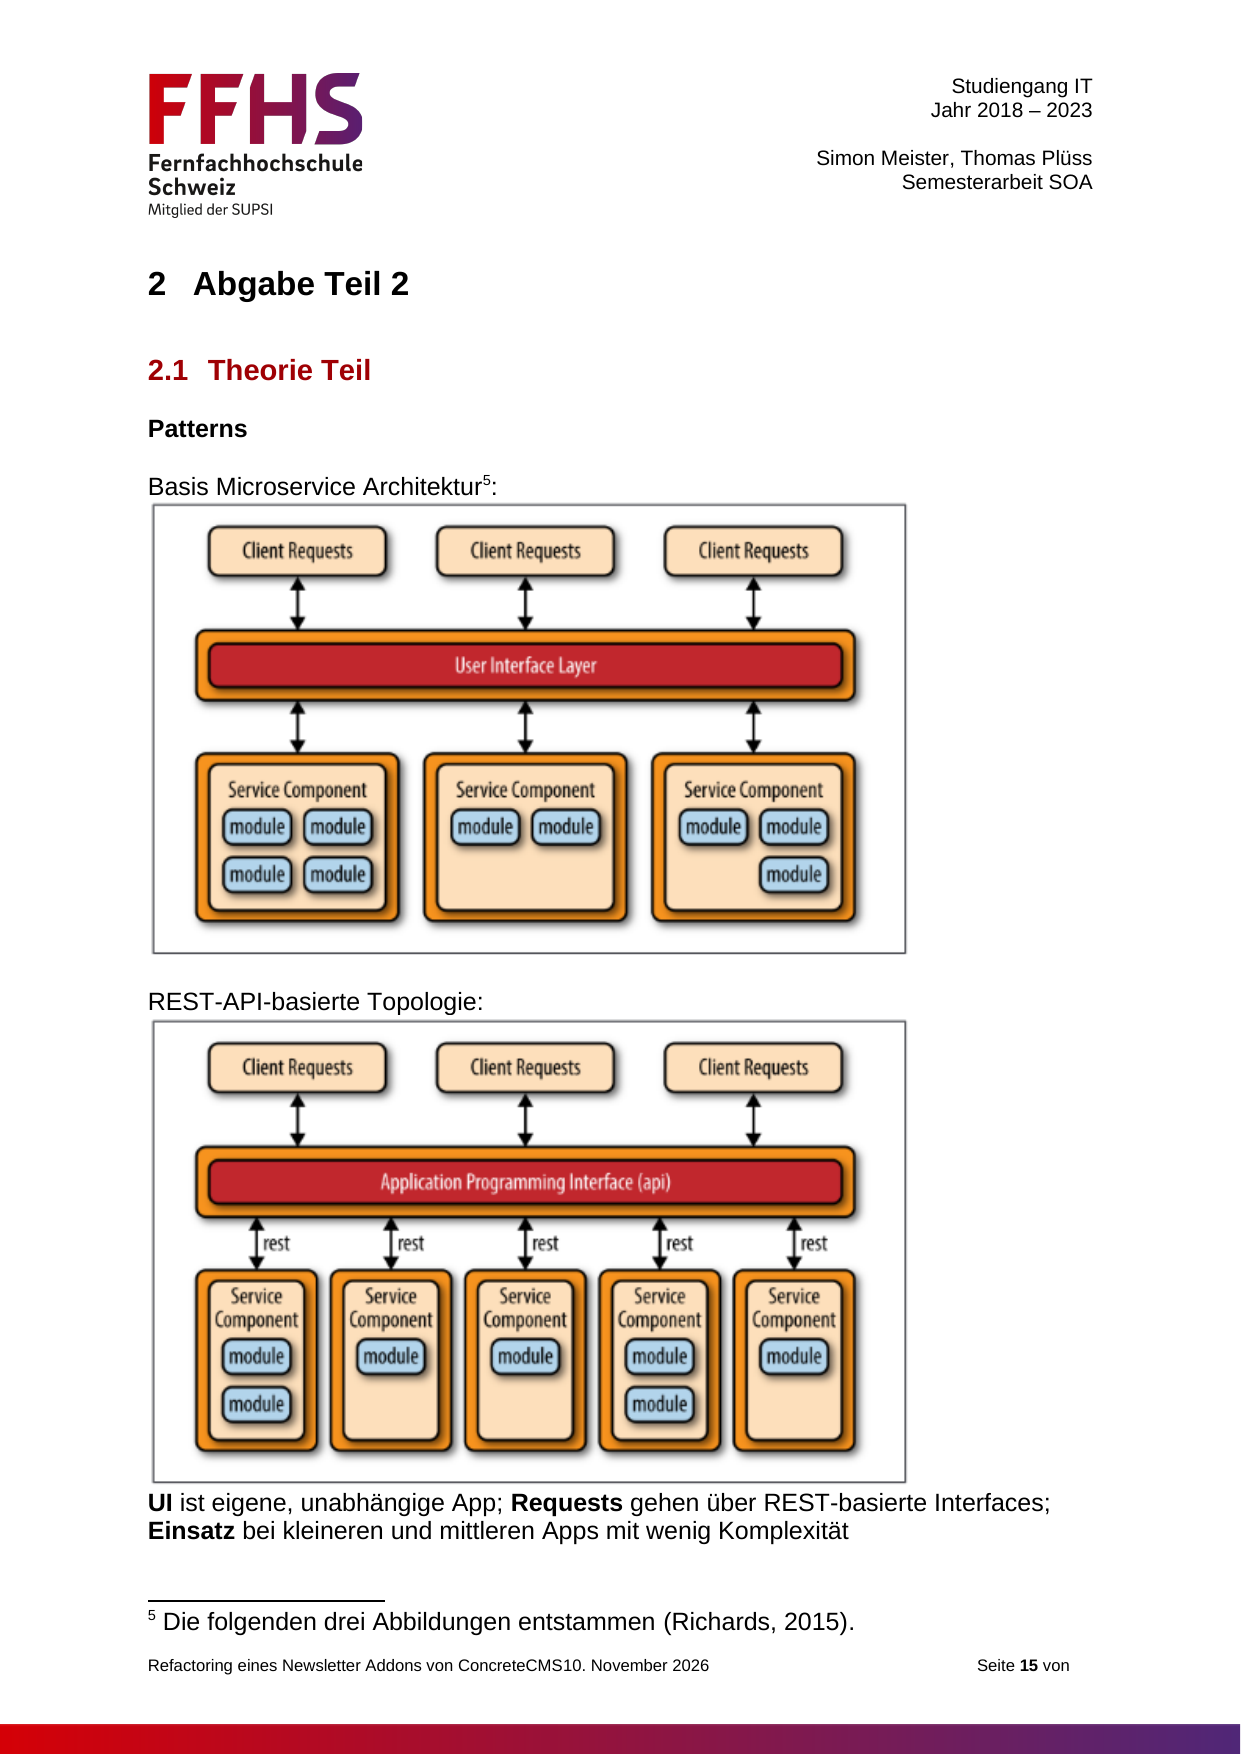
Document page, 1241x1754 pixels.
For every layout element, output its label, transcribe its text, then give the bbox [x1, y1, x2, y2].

picture [0, 1724, 1241, 1754]
text Patterns [148, 414, 1092, 443]
text Basis Microservice Architektur: [148, 472, 1092, 500]
subtitle Abgabe Teil 2 [148, 264, 1092, 303]
text UI ist eigene, unabhängige App; Requests gehen über REST-basierte Interfaces; Einsatz bei kleineren und mittleren Apps mit wenig Komplexität [148, 1487, 1092, 1545]
picture [148, 73, 363, 218]
subtitle Theorie Teil [148, 353, 1092, 386]
picture [147, 500, 911, 959]
text REST-API-basierte Topologie: [148, 987, 1092, 1016]
picture [147, 1015, 911, 1488]
